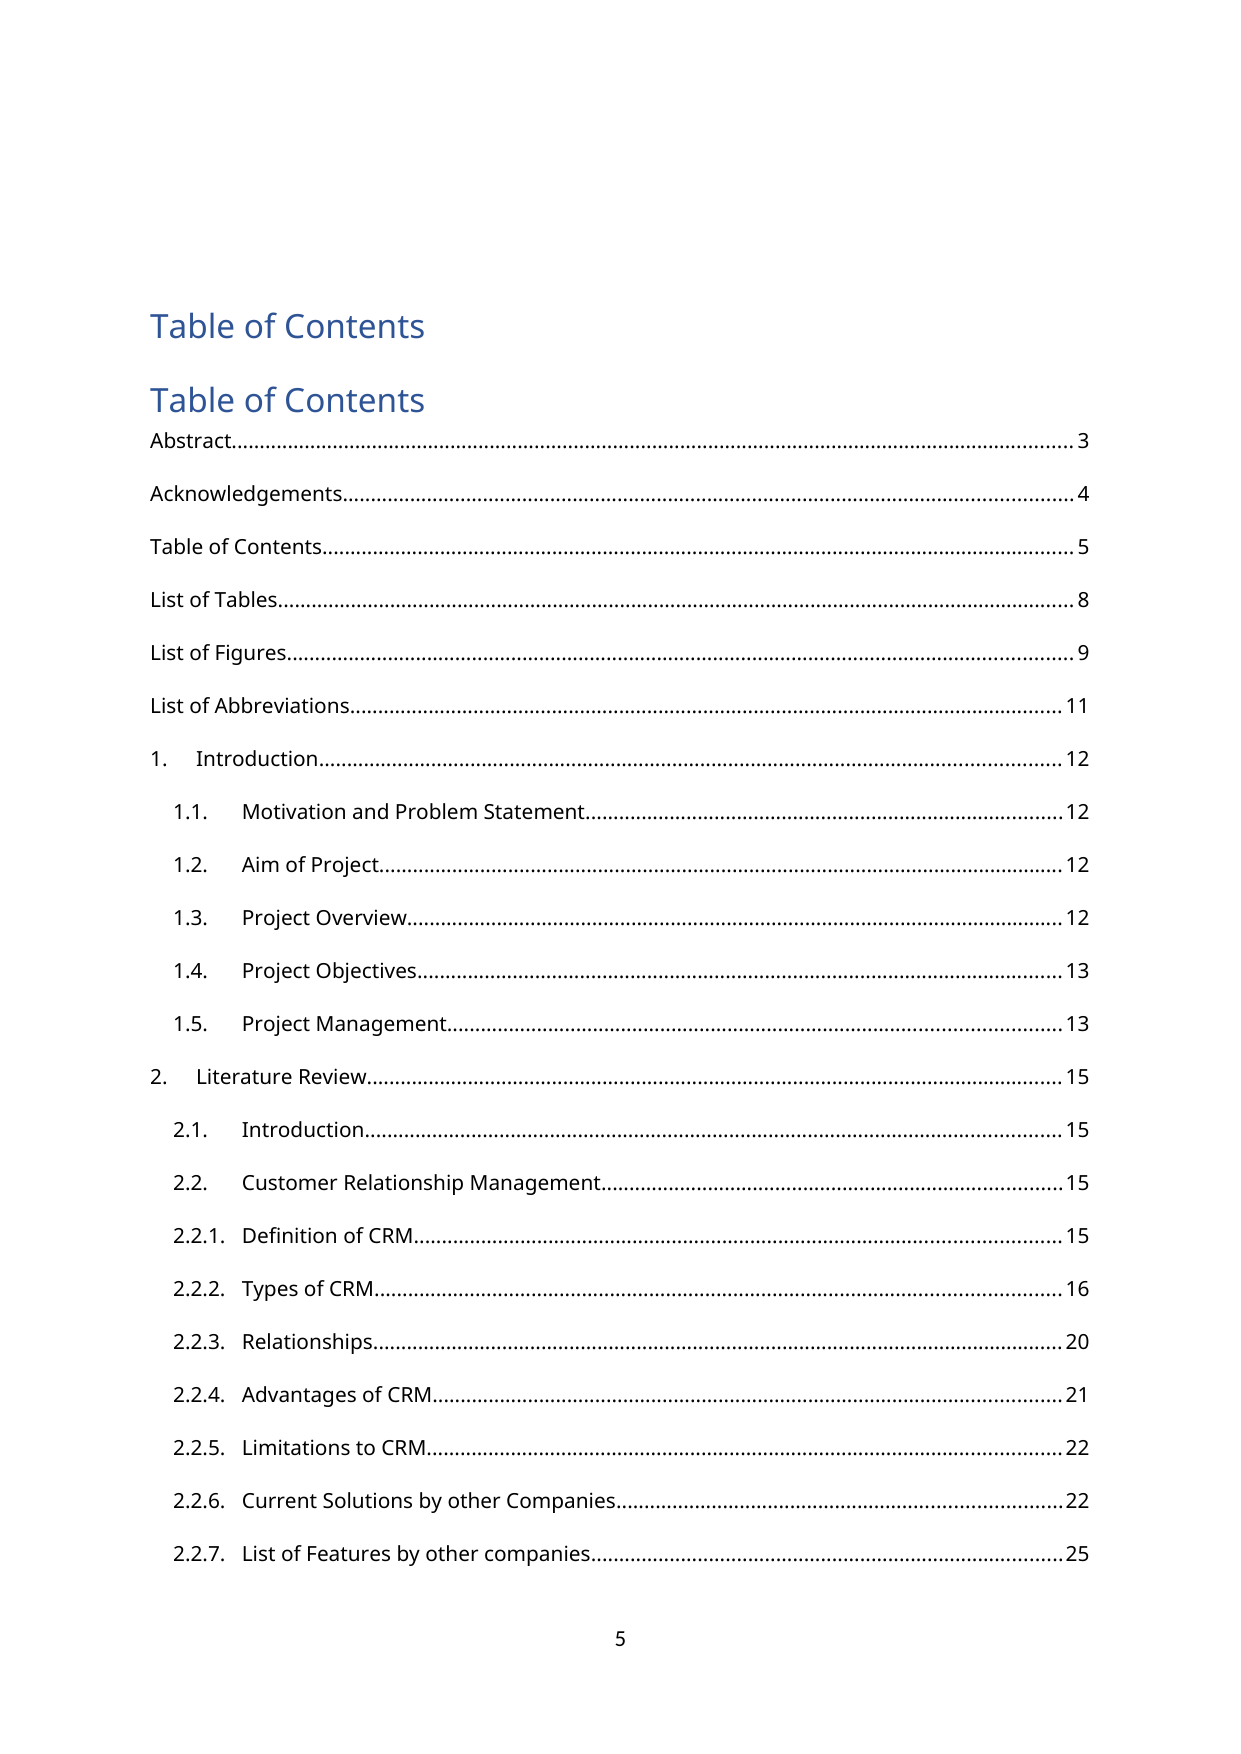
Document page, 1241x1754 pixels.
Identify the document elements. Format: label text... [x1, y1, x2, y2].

subtitle Table of Contents [150, 303, 1090, 348]
